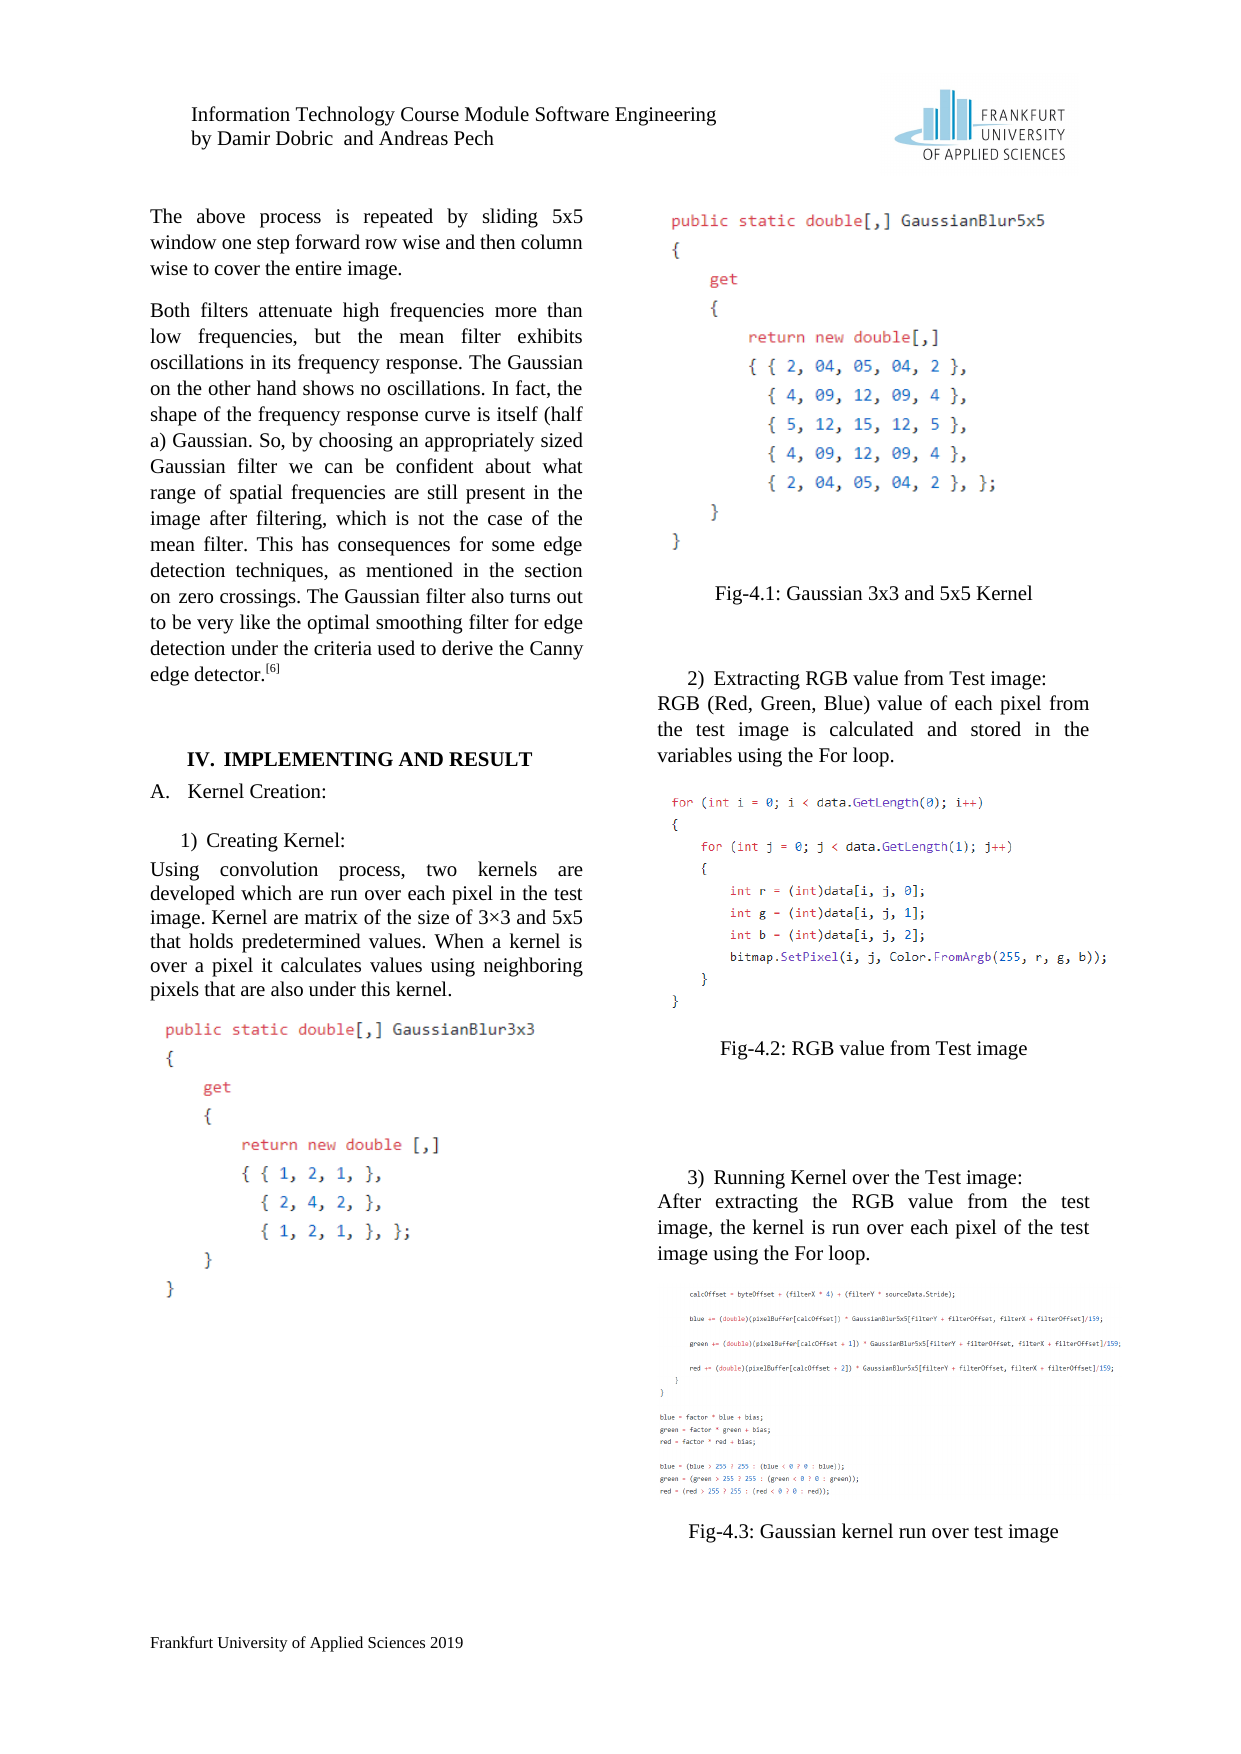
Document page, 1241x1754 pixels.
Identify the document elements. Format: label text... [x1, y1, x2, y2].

subtitle Using convolution process, two kernels are developed which are run over each pixel in the test image. Kernel are matrix of the size of 3×3 and 5x5 that holds predetermined values. When a kernel is over a pixel it calculates values using neighboring pixels that are also under this kernel. [150, 857, 583, 1001]
text Fig-4.3: Gaussian kernel run over test image [657, 1519, 1090, 1543]
text Fig-4.2: RGB value from Test image [657, 1036, 1090, 1060]
text Fig-4.1: Gaussian 3x3 and 5x5 Kernel [657, 581, 1090, 605]
subtitle Running Kernel over the Test image: [657, 1164, 1090, 1189]
picture [879, 73, 1079, 176]
subtitle Extracting RGB value from Test image: [657, 666, 1090, 691]
text RGB (Red, Green, Blue) value of each pixel from the test image is calculated and stored in the variables using the For loop. [657, 691, 1090, 767]
text After extracting the RGB value from the test image, the kernel is run over each pixel of the test image using the For loop. [657, 1189, 1090, 1265]
picture [657, 785, 1115, 1018]
picture [657, 203, 1062, 562]
subtitle Creating Kernel: [150, 827, 583, 852]
subtitle Implementing and result [150, 747, 583, 771]
list Kernel Creation: [150, 779, 583, 803]
picture [657, 1283, 1123, 1500]
text The above process is repeated by sliding 5x5 window one step forward row wise and then column wise to cover the entire image. [150, 204, 583, 280]
picture [150, 1005, 548, 1308]
text Both filters attenuate high frequencies more than low frequencies, but the mean filter exhibits oscillations in its frequency response. The Gaussian on the other hand shows no oscillations. In fact, the shape of the frequency response curve is itself (half a) Gaussian. So, by choosing an appropriately sized Gaussian filter we can be confident about what range of spatial frequencies are still present in the image after filtering, which is not the case of the mean filter. This has consequences for some edge detection techniques, as mentioned in the section on zero crossings. The Gaussian filter also turns out to be very like the optimal smoothing filter for edge detection under the criteria used to derive the Canny edge detector.[6] [150, 298, 583, 686]
